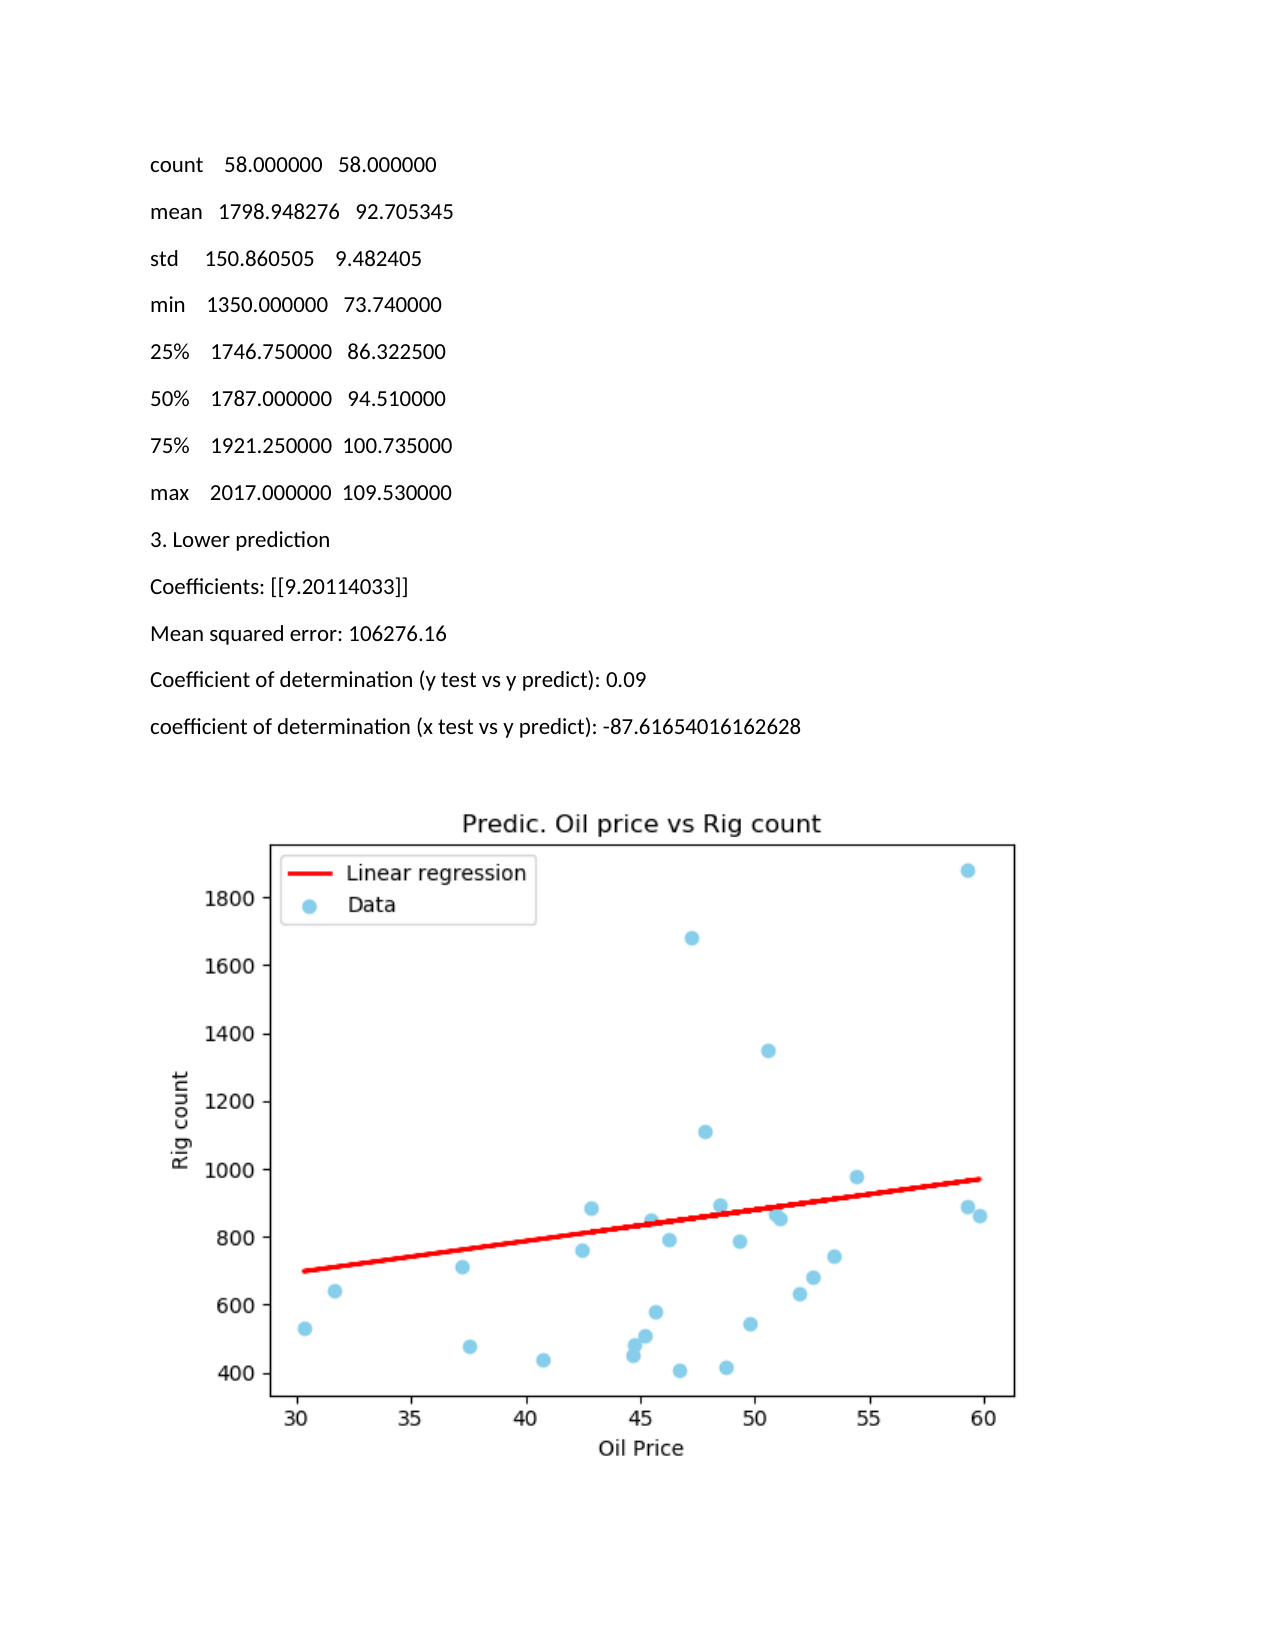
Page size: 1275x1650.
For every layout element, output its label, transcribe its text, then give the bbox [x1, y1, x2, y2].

text Coefficients: [[9.20114033]] [150, 572, 1125, 600]
text Mean squared error: 106276.16 [150, 619, 1125, 647]
picture [150, 759, 1110, 1474]
text Coefficient of determination (y test vs y predict): 0.09 [150, 666, 1125, 694]
text std 150.860505 9.482405 [150, 244, 1125, 272]
text 25% 1746.750000 86.322500 [150, 337, 1125, 366]
text coefficient of determination (x test vs y predict): -87.61654016162628 [150, 712, 1125, 741]
text max 2017.000000 109.530000 [150, 478, 1125, 506]
text 75% 1921.250000 100.735000 [150, 431, 1125, 459]
text count 58.000000 58.000000 [150, 150, 1125, 178]
text 3. Lower prediction [150, 525, 1125, 553]
text min 1350.000000 73.740000 [150, 291, 1125, 319]
text 50% 1787.000000 94.510000 [150, 384, 1125, 412]
text mean 1798.948276 92.705345 [150, 197, 1125, 225]
